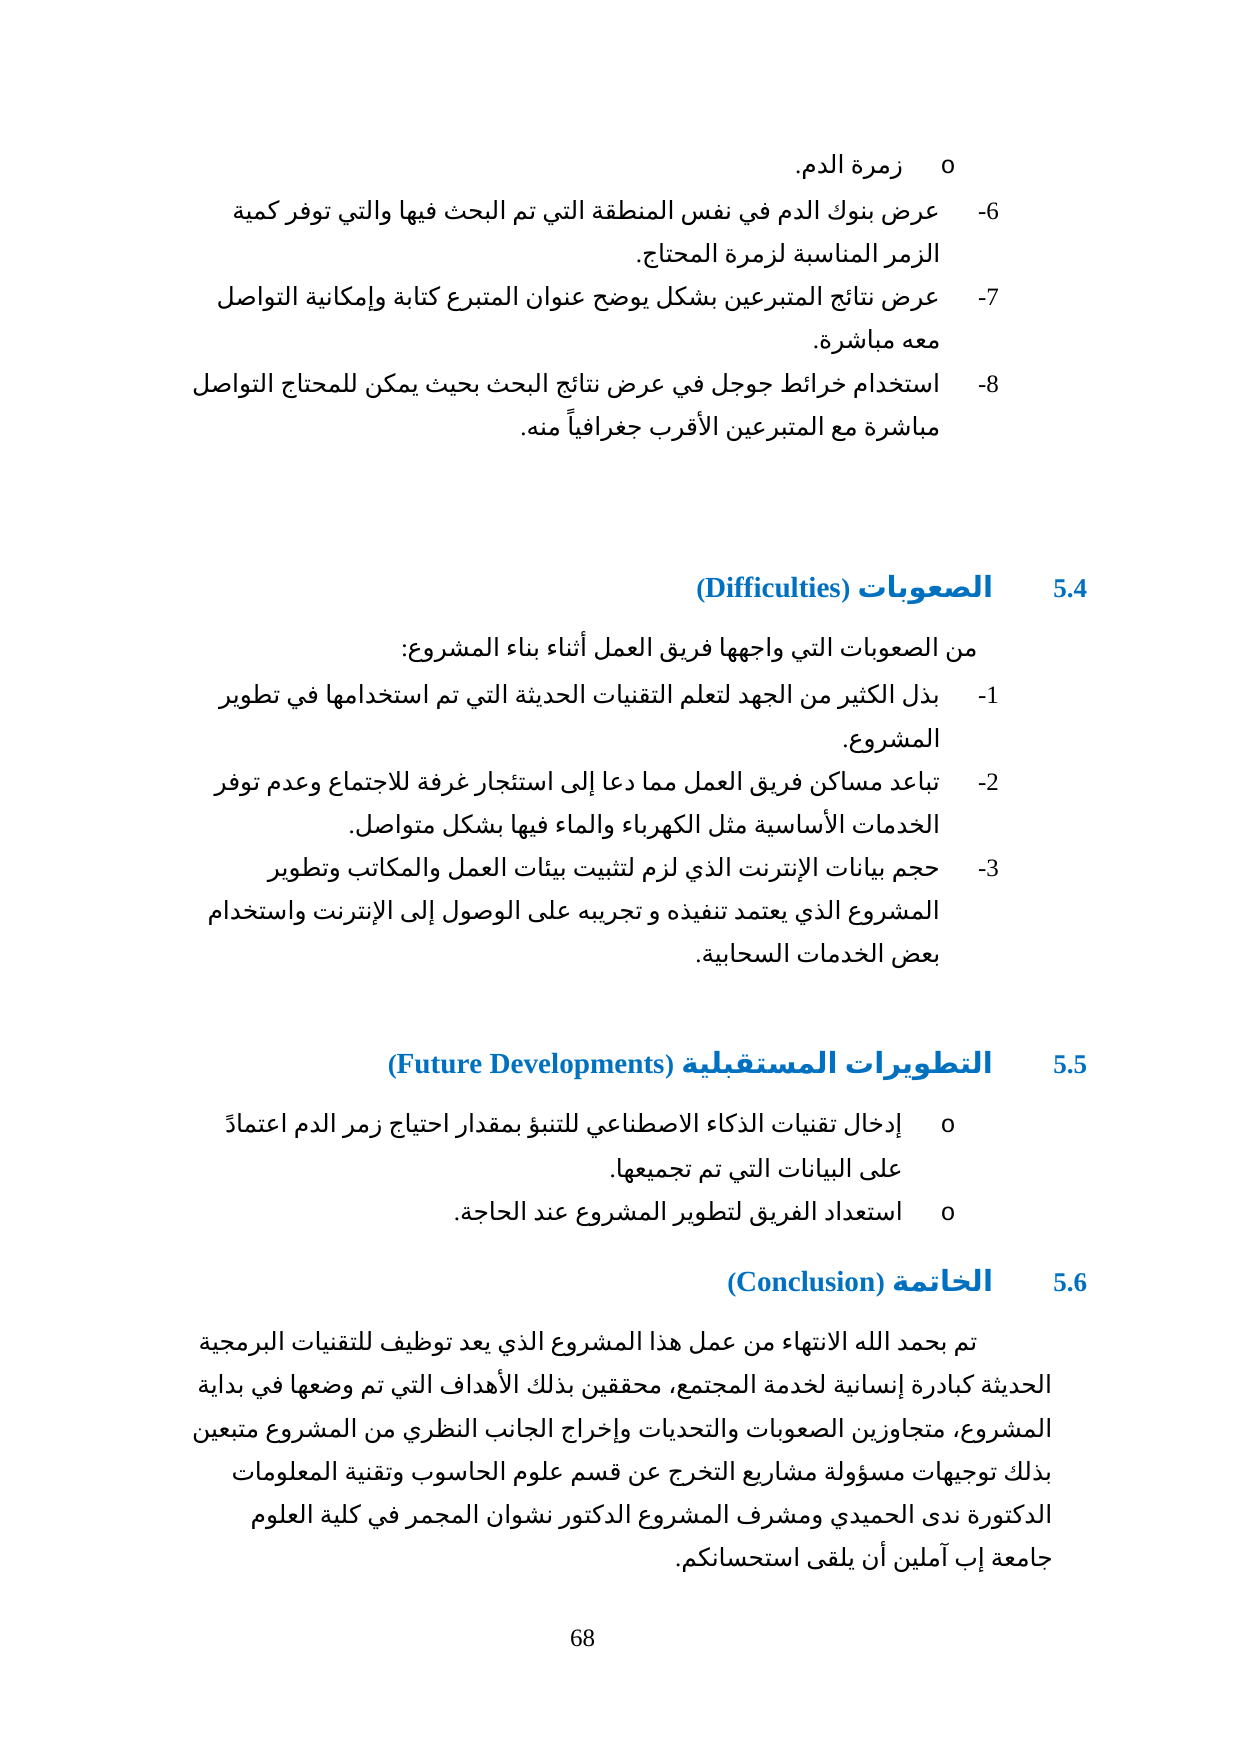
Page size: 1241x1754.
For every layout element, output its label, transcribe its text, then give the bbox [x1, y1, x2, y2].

subtitle الخاتمة (Conclusion) [187, 1264, 1053, 1298]
list عرض نتائج المتبرعين بشكل يوضح عنوان المتبرع كتابة وإمكانية التواصل معه مباشرة. [187, 282, 978, 354]
list استعداد الفريق لتطوير المشروع عند الحاجة. [187, 1197, 941, 1228]
list إدخال تقنيات الذكاء الاصطناعي للتنبؤ بمقدار احتياج زمر الدم اعتمادً على البيانات التي تم تجميعها. [187, 1109, 941, 1183]
subtitle التطويرات المستقبلية (Future Developments) [187, 1046, 1053, 1080]
subtitle الصعوبات (Difficulties) [187, 570, 1053, 604]
list زمرة الدم. [187, 150, 941, 181]
list عرض بنوك الدم في نفس المنطقة التي تم البحث فيها والتي توفر كمية الزمر المناسبة لزمرة المحتاج. [187, 196, 978, 268]
list حجم بيانات الإنترنت الذي لزم لتثبيت بيئات العمل والمكاتب وتطوير المشروع الذي يعتمد تنفيذه و تجريبه على الوصول إلى الإنترنت واستخدام بعض الخدمات السحابية. [187, 853, 978, 968]
text من الصعوبات التي واجهها فريق العمل أثناء بناء المشروع: [187, 633, 1053, 662]
list استخدام خرائط جوجل في عرض نتائج البحث بحيث يمكن للمحتاج التواصل مباشرة مع المتبرعين الأقرب جغرافياً منه. [187, 369, 978, 441]
text تم بحمد الله الانتهاء من عمل هذا المشروع الذي يعد توظيف للتقنيات البرمجية الحديثة كبادرة إنسانية لخدمة المجتمع، محققين بذلك الأهداف التي تم وضعها في بداية المشروع، متجاوزين الصعوبات والتحديات وإخراج الجانب النظري من المشروع متبعين بذلك توجيهات مسؤولة مشاريع التخرج عن قسم علوم الحاسوب وتقنية المعلومات الدكتورة ندى الحميدي ومشرف المشروع الدكتور نشوان المجمر في كلية العلوم جامعة إب آملين أن يلقى استحسانكم. [187, 1327, 1053, 1572]
list بذل الكثير من الجهد لتعلم التقنيات الحديثة التي تم استخدامها في تطوير المشروع. [187, 681, 978, 752]
list تباعد مساكن فريق العمل مما دعا إلى استئجار غرفة للاجتماع وعدم توفر الخدمات الأساسية مثل الكهرباء والماء فيها بشكل متواصل. [187, 767, 978, 839]
